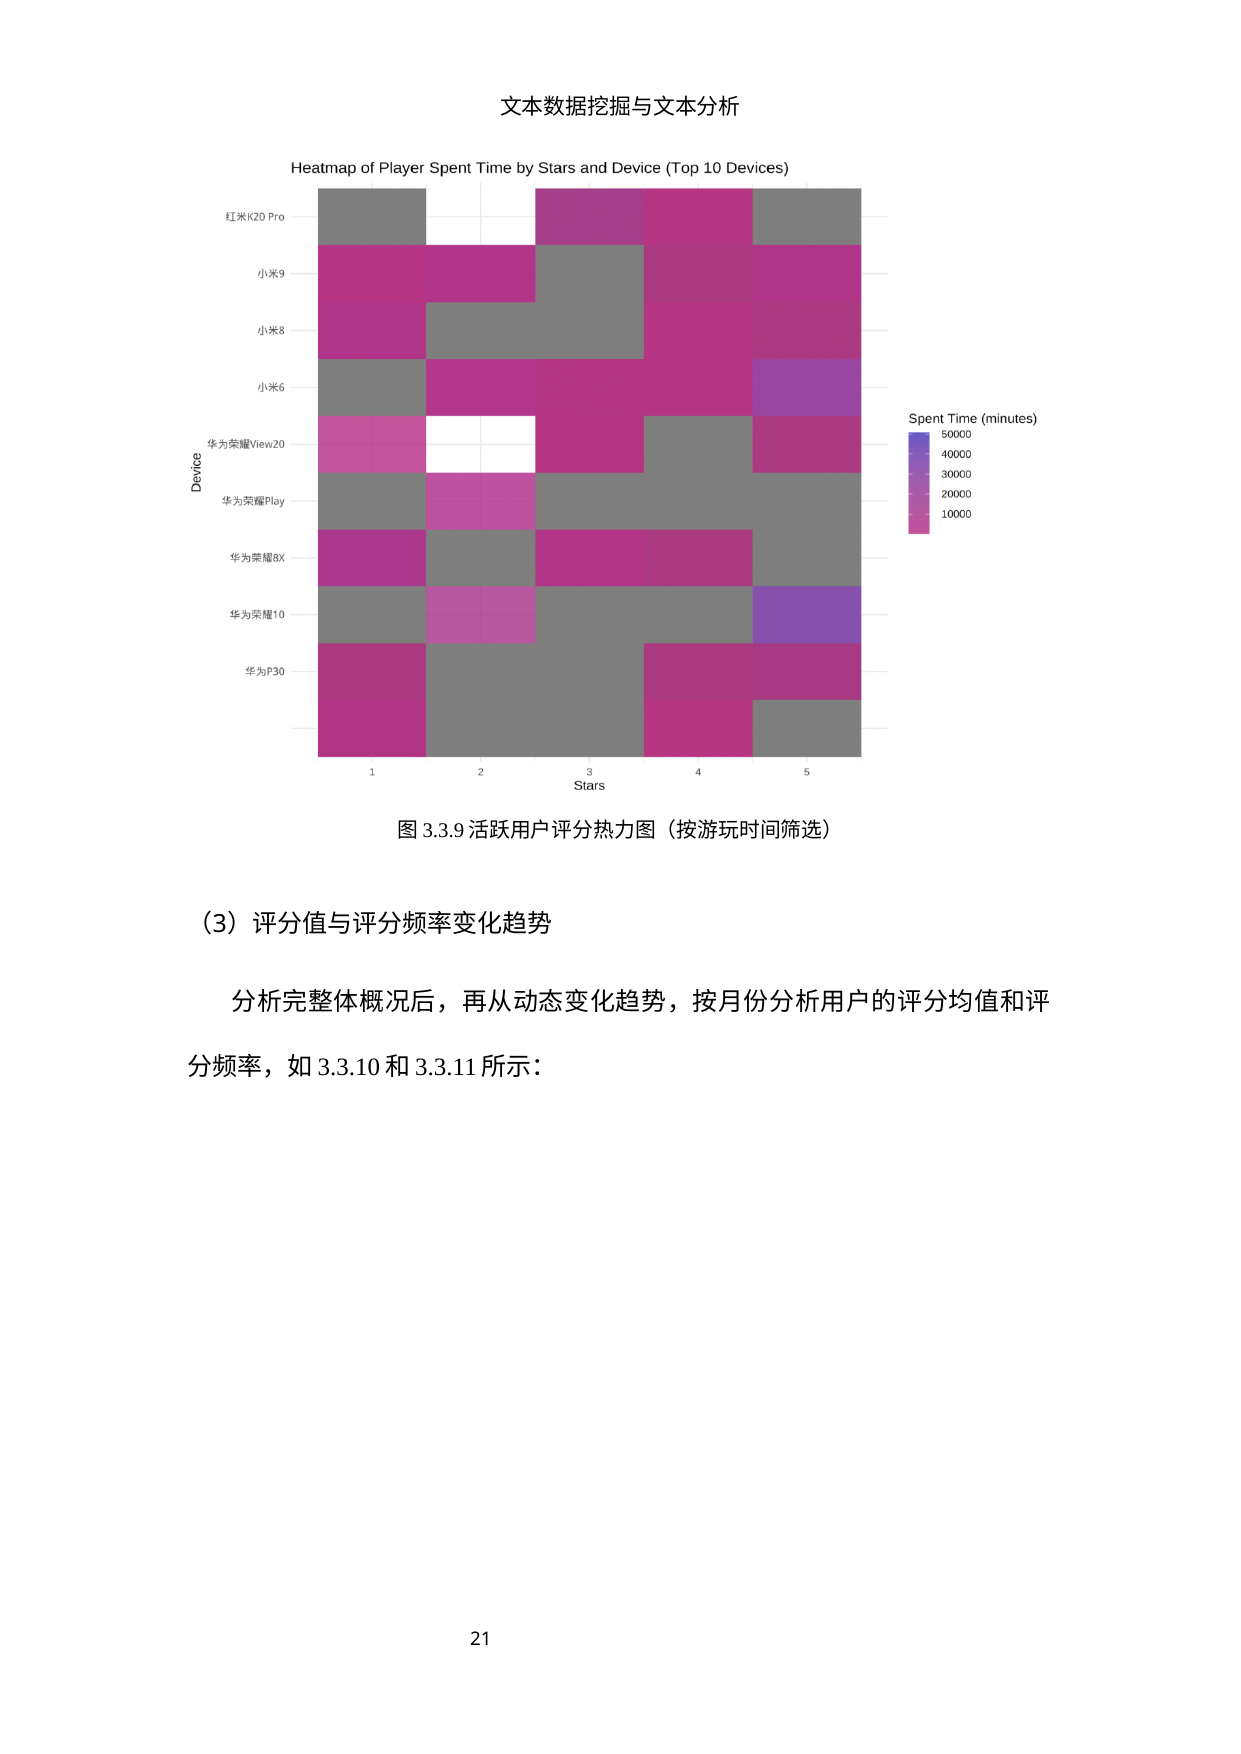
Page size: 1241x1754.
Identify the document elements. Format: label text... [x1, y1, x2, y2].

text 分析完整体概况后，再从动态变化趋势，按月份分析用户的评分均值和评分频率，如3.3.10和3.3.11所示： [187, 967, 1053, 1097]
text （3）评分值与评分频率变化趋势 [187, 889, 1053, 954]
picture [188, 162, 1052, 794]
text 图3.3.9活跃用户评分热力图（按游玩时间筛选） [187, 812, 1053, 844]
